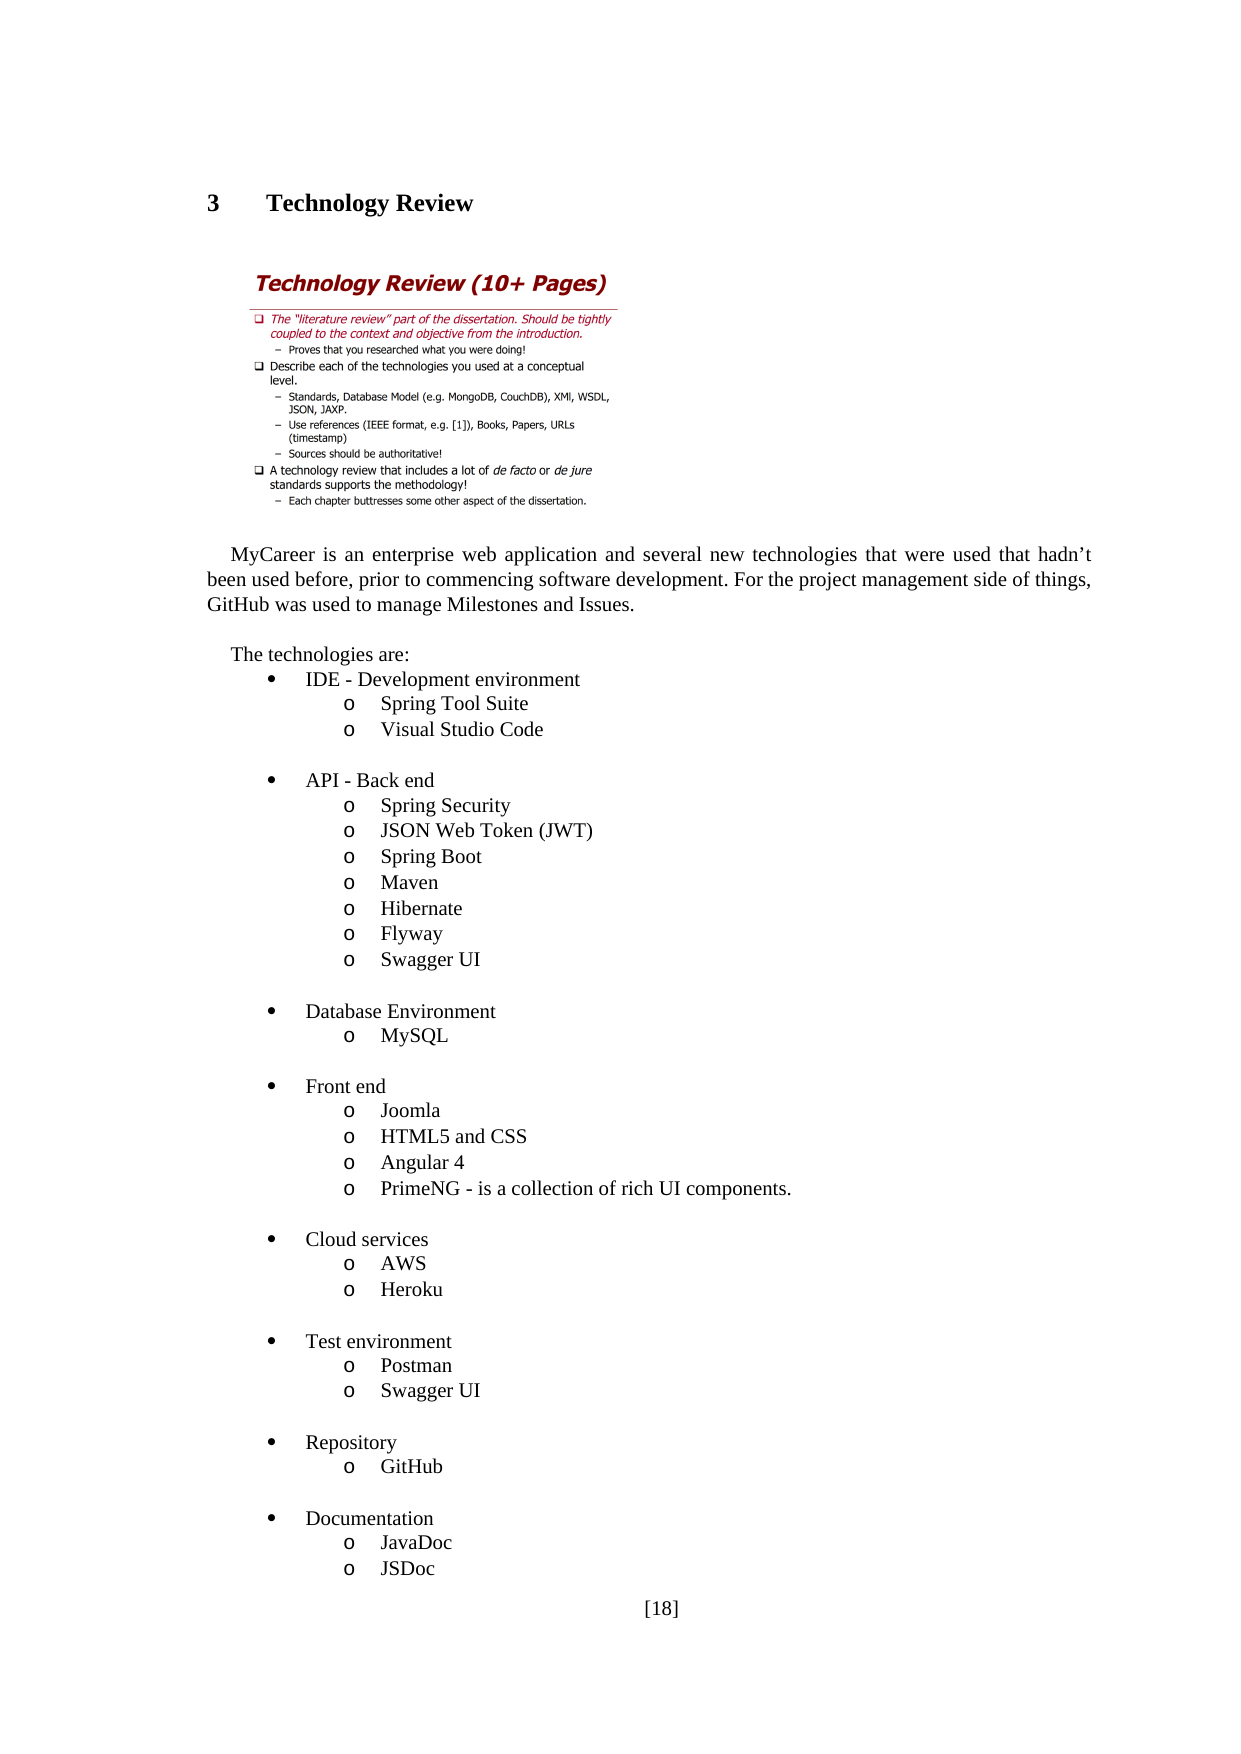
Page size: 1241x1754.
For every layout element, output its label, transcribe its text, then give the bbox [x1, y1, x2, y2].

list Repository [268, 1429, 1092, 1454]
subtitle Technology Review [207, 185, 1092, 216]
list Postman [343, 1353, 1092, 1378]
list Joomla [343, 1098, 1092, 1124]
list Spring Tool Suite [343, 691, 1092, 717]
list PrimeNG - is a collection of rich UI components. [343, 1176, 1092, 1201]
text The technologies are: [207, 641, 1092, 666]
list MySQL [343, 1023, 1092, 1048]
list Cloud services [268, 1226, 1092, 1251]
text MyCareer is an enterprise web application and several new technologies that were used that hadn’t been used before, prior to commencing software development. For the project management side of things, GitHub was used to manage Milestones and Issues. [207, 541, 1092, 616]
list Maven [343, 870, 1092, 895]
list Spring Boot [343, 844, 1092, 870]
list Documentation [268, 1505, 1092, 1530]
list JSON Web Token (JWT) [343, 818, 1092, 844]
list Flyway [343, 921, 1092, 947]
list Swagger UI [343, 1378, 1092, 1404]
list Database Environment [268, 998, 1092, 1023]
list Front end [268, 1073, 1092, 1098]
list Test environment [268, 1328, 1092, 1353]
list Swagger UI [343, 947, 1092, 973]
list HTML5 and CSS [343, 1124, 1092, 1150]
list Spring Security [343, 792, 1092, 818]
list GitHub [343, 1454, 1092, 1480]
list JavaDoc [343, 1530, 1092, 1556]
list Heroku [343, 1277, 1092, 1303]
list API - Back end [268, 767, 1092, 792]
list Hibernate [343, 895, 1092, 921]
list AWS [343, 1251, 1092, 1277]
list Angular 4 [343, 1150, 1092, 1176]
list JSDoc [343, 1556, 1092, 1581]
list Visual Studio Code [343, 717, 1092, 742]
list IDE - Development environment [268, 666, 1092, 691]
picture [230, 266, 629, 516]
